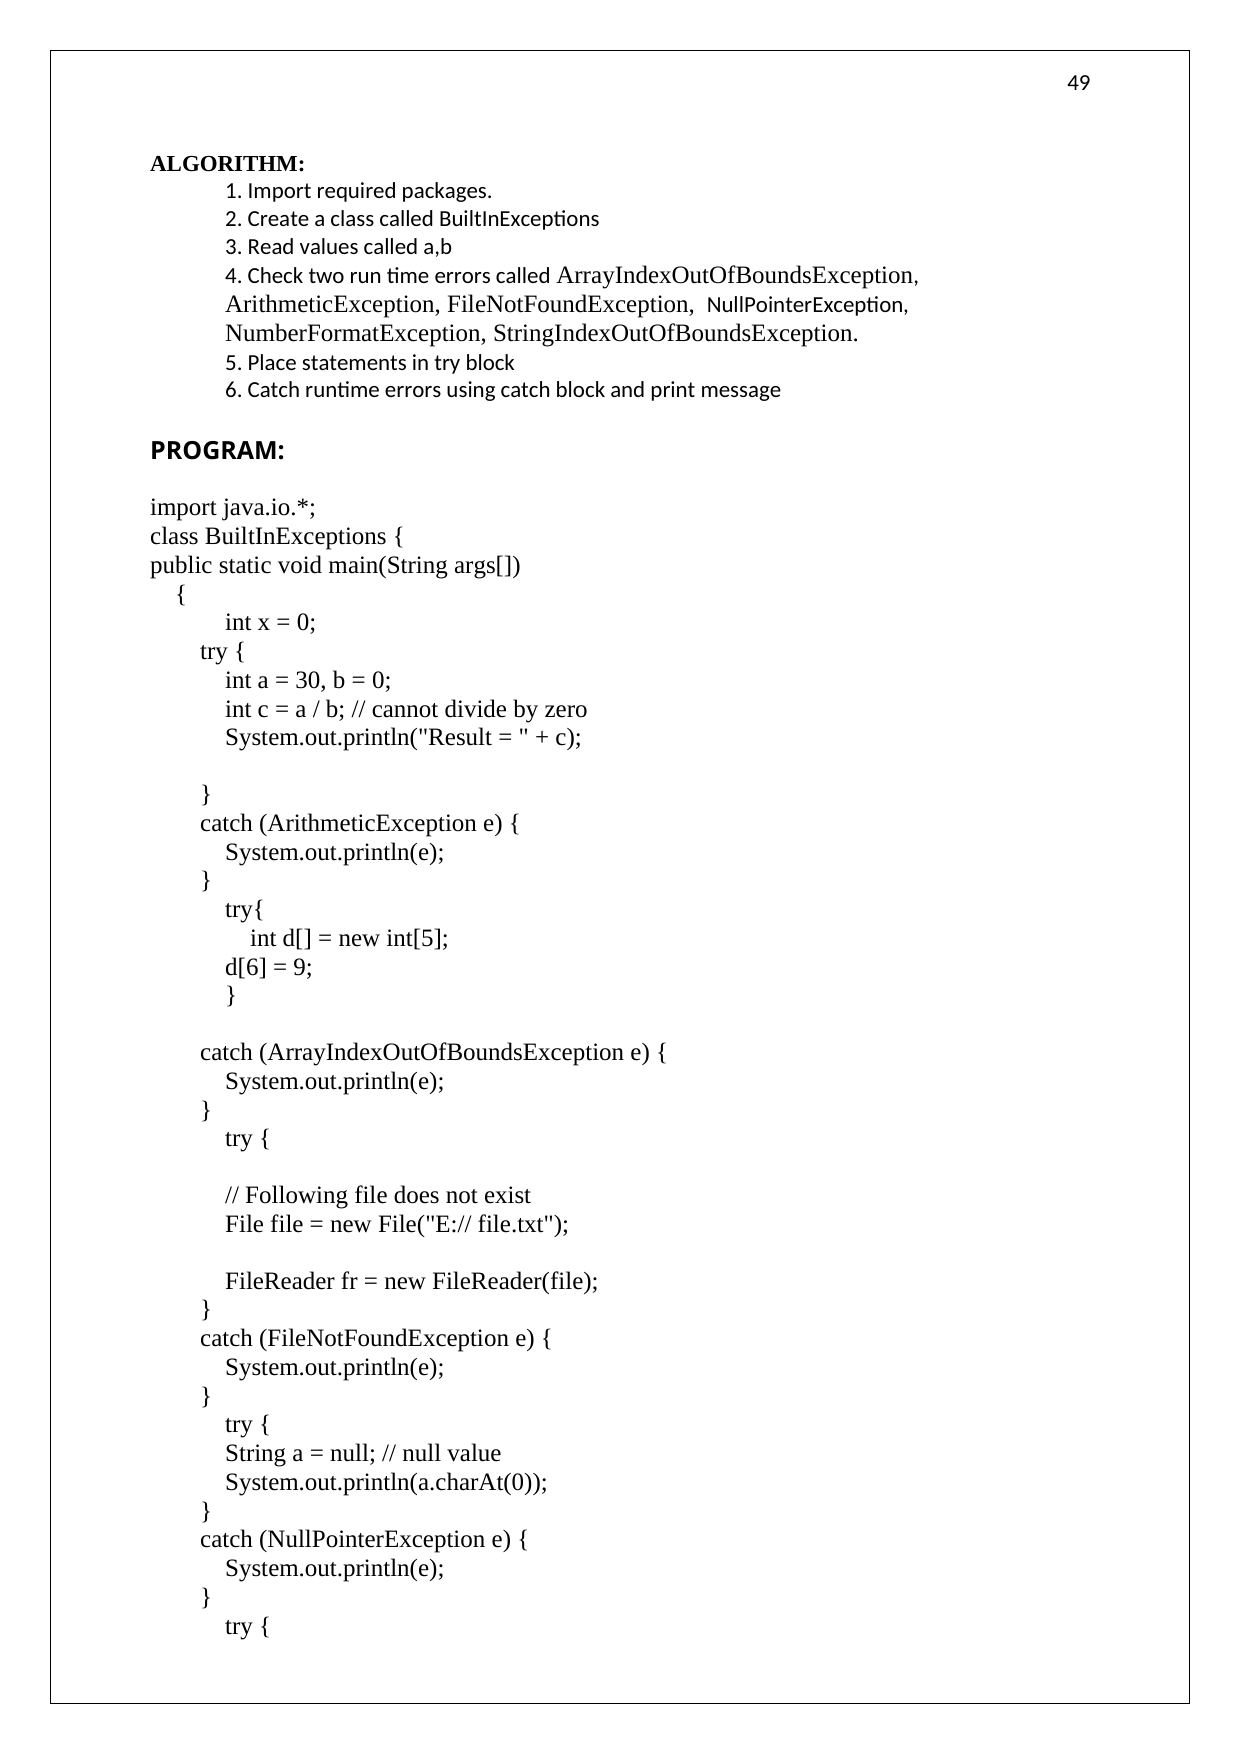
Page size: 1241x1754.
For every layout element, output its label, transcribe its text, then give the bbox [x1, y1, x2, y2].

text } [150, 1496, 1090, 1524]
text } [150, 1582, 1090, 1611]
text int x = 0; [150, 607, 1090, 636]
text catch (ArithmeticException e) { [150, 808, 1090, 837]
text 5. Place statements in try block [225, 348, 1090, 376]
text catch (NullPointerException e) { [150, 1524, 1090, 1553]
text 1. Import required packages. [150, 176, 1090, 204]
text // Following file does not exist [150, 1180, 1090, 1209]
text FileReader fr = new FileReader(file); [150, 1266, 1090, 1294]
text try { [150, 1409, 1090, 1438]
text System.out.println("Result = " + c); [150, 722, 1090, 751]
text try{ [150, 894, 1090, 923]
text System.out.println(e); [150, 1553, 1090, 1582]
text catch (FileNotFoundException e) { [150, 1323, 1090, 1352]
text { [150, 579, 1090, 607]
text } [150, 779, 1090, 808]
text catch (ArrayIndexOutOfBoundsException e) { [150, 1037, 1090, 1066]
text System.out.println(e); [150, 1352, 1090, 1381]
text 6. Catch runtime errors using catch block and print message [225, 376, 1090, 404]
text System.out.println(e); [150, 1066, 1090, 1095]
text File file = new File("E:// file.txt"); [150, 1209, 1090, 1238]
text 4. Check two run time errors called ArrayIndexOutOfBoundsException, ArithmeticException, FileNotFoundException, NullPointerException, NumberFormatException, StringIndexOutOfBoundsException. [225, 260, 1090, 348]
text public static void main(String args[]) [150, 550, 1090, 579]
text try { [150, 636, 1090, 665]
text } [150, 1294, 1090, 1323]
text } [150, 1381, 1090, 1409]
text 3. Read values called a,b [225, 232, 1090, 260]
text try { [150, 1123, 1090, 1152]
text } [150, 1095, 1090, 1123]
text PROGRAM: [150, 432, 1090, 466]
text import java.io.*; [150, 492, 1090, 521]
text } [150, 980, 1090, 1009]
text int d[] = new int[5]; [150, 923, 1090, 952]
text System.out.println(a.charAt(0)); [150, 1467, 1090, 1496]
text int a = 30, b = 0; [150, 665, 1090, 694]
text } [150, 865, 1090, 894]
text class BuiltInExceptions { [150, 521, 1090, 550]
text 2. Create a class called BuiltInExceptions [150, 204, 1090, 232]
text System.out.println(e); [150, 837, 1090, 865]
text ALGORITHM: [150, 150, 1090, 176]
text d[6] = 9; [150, 952, 1090, 980]
text int c = a / b; // cannot divide by zero [150, 694, 1090, 722]
text try { [150, 1611, 1090, 1639]
text String a = null; // null value [150, 1438, 1090, 1467]
